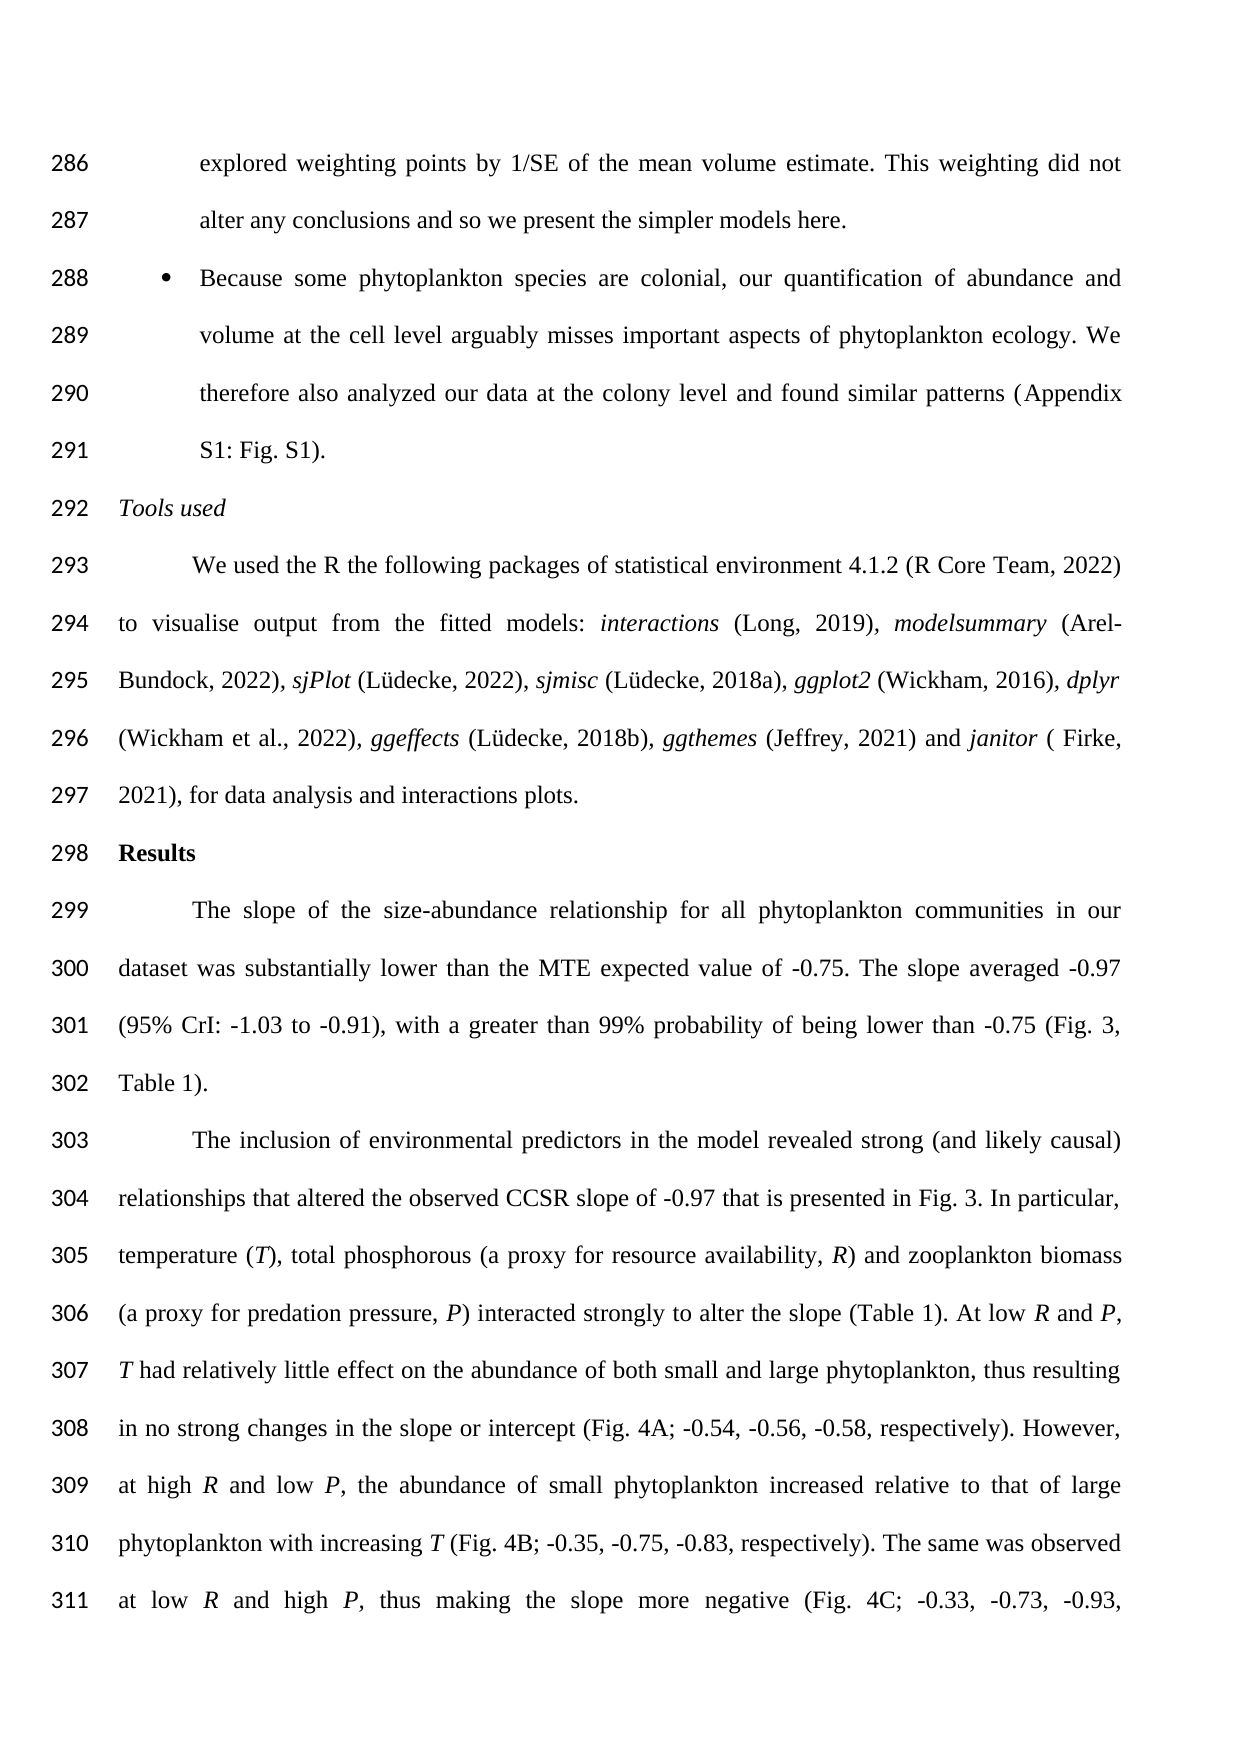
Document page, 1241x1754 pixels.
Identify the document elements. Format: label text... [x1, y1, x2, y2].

text We used the R the following packages of statistical environment 4.1.2 (R Core Team, 2022) to visualise output from the fitted models: interactions (Long, 2019), modelsummary (Arel-Bundock, 2022), sjPlot (Lüdecke, 2022), sjmisc (Lüdecke, 2018a), ggplot2 (Wickham, 2016), dplyr (Wickham et al., 2022), ggeffects (Lüdecke, 2018b), ggthemes (Jeffrey, 2021) and janitor ( Firke, 2021), for data analysis and interactions plots. [118, 550, 1122, 809]
text Tools used [118, 493, 1122, 521]
list Because some phytoplankton species are colonial, our quantification of abundance and volume at the cell level arguably misses important aspects of phytoplankton ecology. We therefore also analyzed our data at the colony level and found similar patterns (Appendix S1: Fig. S1). [162, 263, 1122, 464]
text Results [118, 838, 1122, 866]
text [118, 1125, 1122, 1614]
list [162, 148, 1122, 234]
text The slope of the size-abundance relationship for all phytoplankton communities in our dataset was substantially lower than the MTE expected value of -0.75. The slope averaged -0.97 (95% CrI: -1.03 to -0.91), with a greater than 99% probability of being lower than -0.75 (Fig. 3, Table 1). [118, 895, 1122, 1096]
